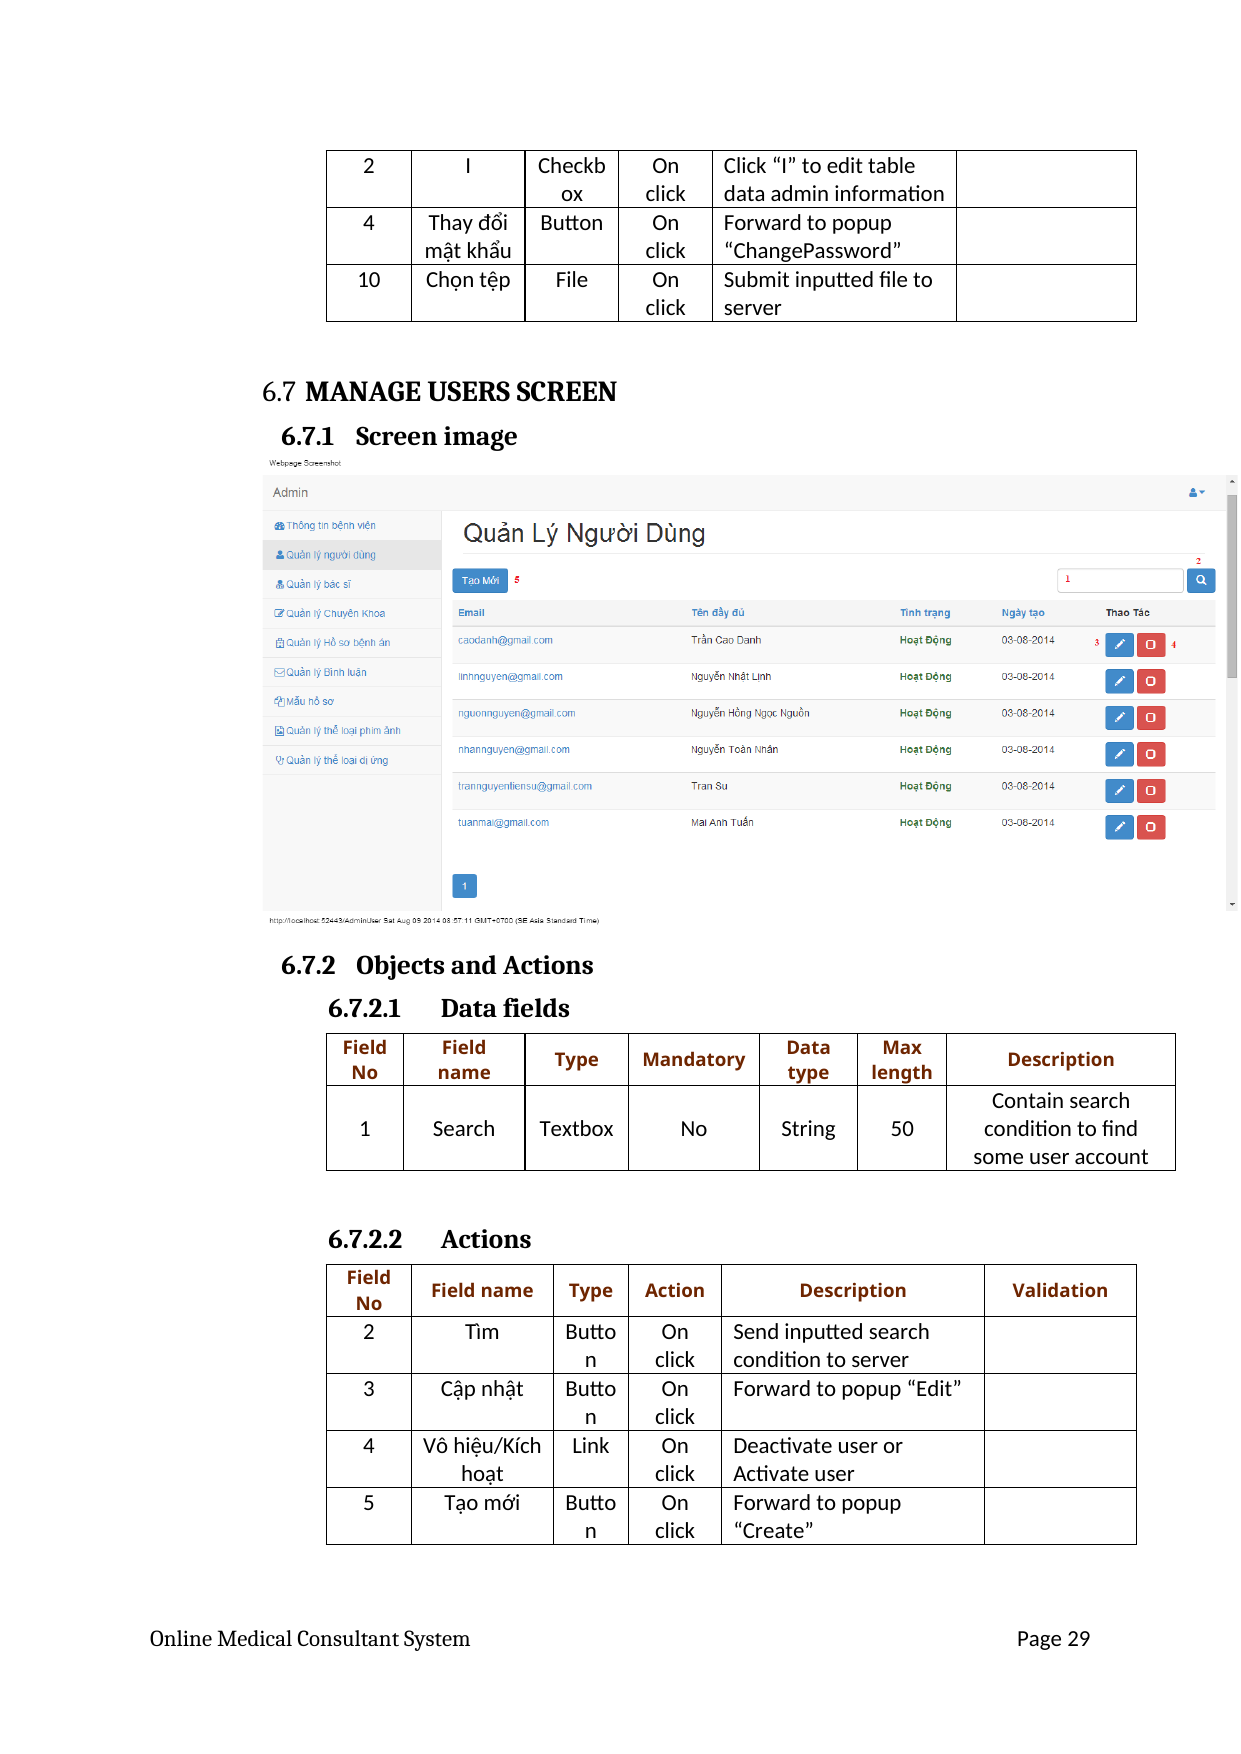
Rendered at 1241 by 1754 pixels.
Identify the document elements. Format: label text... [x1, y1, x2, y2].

table_cell [985, 1488, 1136, 1544]
table_cell On click [619, 208, 712, 264]
table_header Mandatory [629, 1034, 759, 1085]
table_cell 2 [327, 1317, 411, 1373]
table_cell [957, 265, 1136, 321]
table_header Type [526, 1034, 628, 1085]
table_header Type [554, 1265, 628, 1316]
table_header Description [722, 1265, 984, 1316]
table_header Max length [858, 1034, 946, 1085]
table_cell Vô hiệu/Kích hoạt [412, 1431, 553, 1487]
table_cell 10 [327, 265, 411, 321]
table_cell Tạo mới [412, 1488, 553, 1544]
table_cell Tìm [412, 1317, 553, 1373]
table_cell [957, 208, 1136, 264]
table_cell Click “I” to edit table data admin information [713, 151, 956, 207]
table_cell 5 [327, 1488, 411, 1544]
table_header Field name [404, 1034, 524, 1085]
table_cell [957, 151, 1136, 207]
table_cell 2 [327, 151, 411, 207]
table_cell On click [629, 1374, 721, 1430]
table_cell Contain search condition to find some user account [947, 1086, 1175, 1170]
table_cell File [526, 265, 618, 321]
table_cell Textbox [526, 1086, 628, 1170]
table_cell 4 [327, 208, 411, 264]
table_cell Forward to popup “ChangePassword” [713, 208, 956, 264]
subtitle Data fields [328, 993, 1090, 1024]
table_cell [985, 1317, 1136, 1373]
table_cell 50 [858, 1086, 946, 1170]
table_cell Search [404, 1086, 524, 1170]
table_header Validation [985, 1265, 1136, 1316]
table_cell On click [629, 1317, 721, 1373]
table_cell Send inputted search condition to server [722, 1317, 984, 1373]
table_cell 1 [327, 1086, 403, 1170]
table_cell On click [629, 1488, 721, 1544]
table_cell I [412, 151, 524, 207]
subtitle Screen image [281, 421, 1090, 452]
table_cell 3 [327, 1374, 411, 1430]
table_cell String [760, 1086, 857, 1170]
table_cell Button [554, 1317, 628, 1373]
table_header Field No [327, 1034, 403, 1085]
table_cell Link [554, 1431, 628, 1487]
table_cell Button [554, 1374, 628, 1430]
subtitle MANAGE USERS SCREEN [262, 375, 1090, 409]
table_cell Cập nhật [412, 1374, 553, 1430]
table_cell On click [619, 265, 712, 321]
table_cell [985, 1431, 1136, 1487]
table_header Action [629, 1265, 721, 1316]
table_cell Deactivate user or Activate user [722, 1431, 984, 1487]
table_header Field No [327, 1265, 411, 1316]
table_cell [985, 1374, 1136, 1430]
subtitle Objects and Actions [281, 950, 1090, 981]
table_cell On click [629, 1431, 721, 1487]
table_header Data type [760, 1034, 857, 1085]
table_cell No [629, 1086, 759, 1170]
picture [262, 460, 1238, 925]
table_cell 4 [327, 1431, 411, 1487]
table_header Field name [412, 1265, 553, 1316]
table_cell Button [554, 1488, 628, 1544]
table_cell Submit inputted file to server [713, 265, 956, 321]
table_header Description [947, 1034, 1175, 1085]
table_cell Thay đổi mật khẩu [412, 208, 524, 264]
table_cell Checkbox [526, 151, 618, 207]
table_cell Button [526, 208, 618, 264]
table_cell Chọn tệp [412, 265, 524, 321]
table_cell On click [619, 151, 712, 207]
table_cell Forward to popup “Create” [722, 1488, 984, 1544]
table_cell Forward to popup “Edit” [722, 1374, 984, 1430]
subtitle Actions [328, 1224, 1090, 1255]
